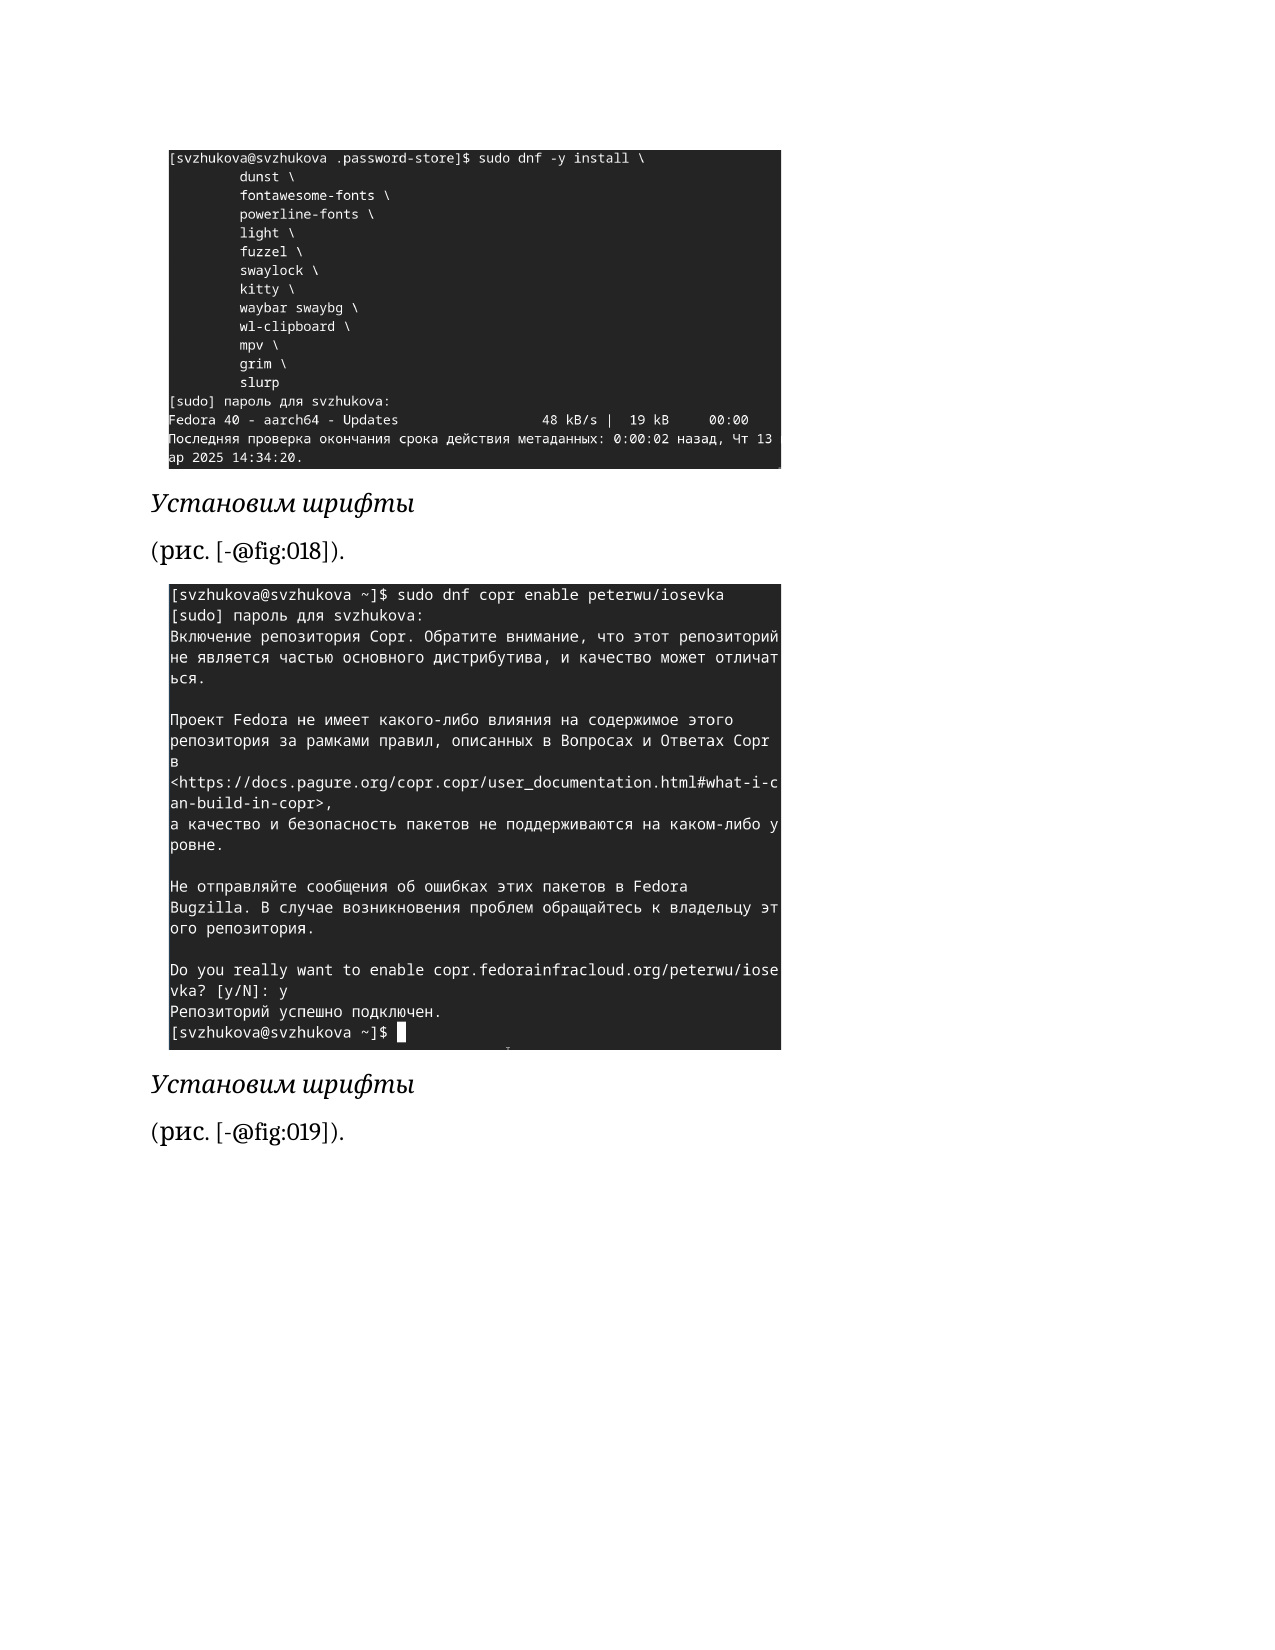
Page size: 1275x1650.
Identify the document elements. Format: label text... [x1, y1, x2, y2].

picture [168, 584, 782, 1050]
text Установим шрифты [150, 489, 1125, 518]
picture [168, 150, 782, 469]
text Установим шрифты [150, 1071, 1125, 1099]
text (рис. [-@fig:018]). [150, 537, 1125, 566]
text (рис. [-@fig:019]). [150, 1118, 1125, 1147]
